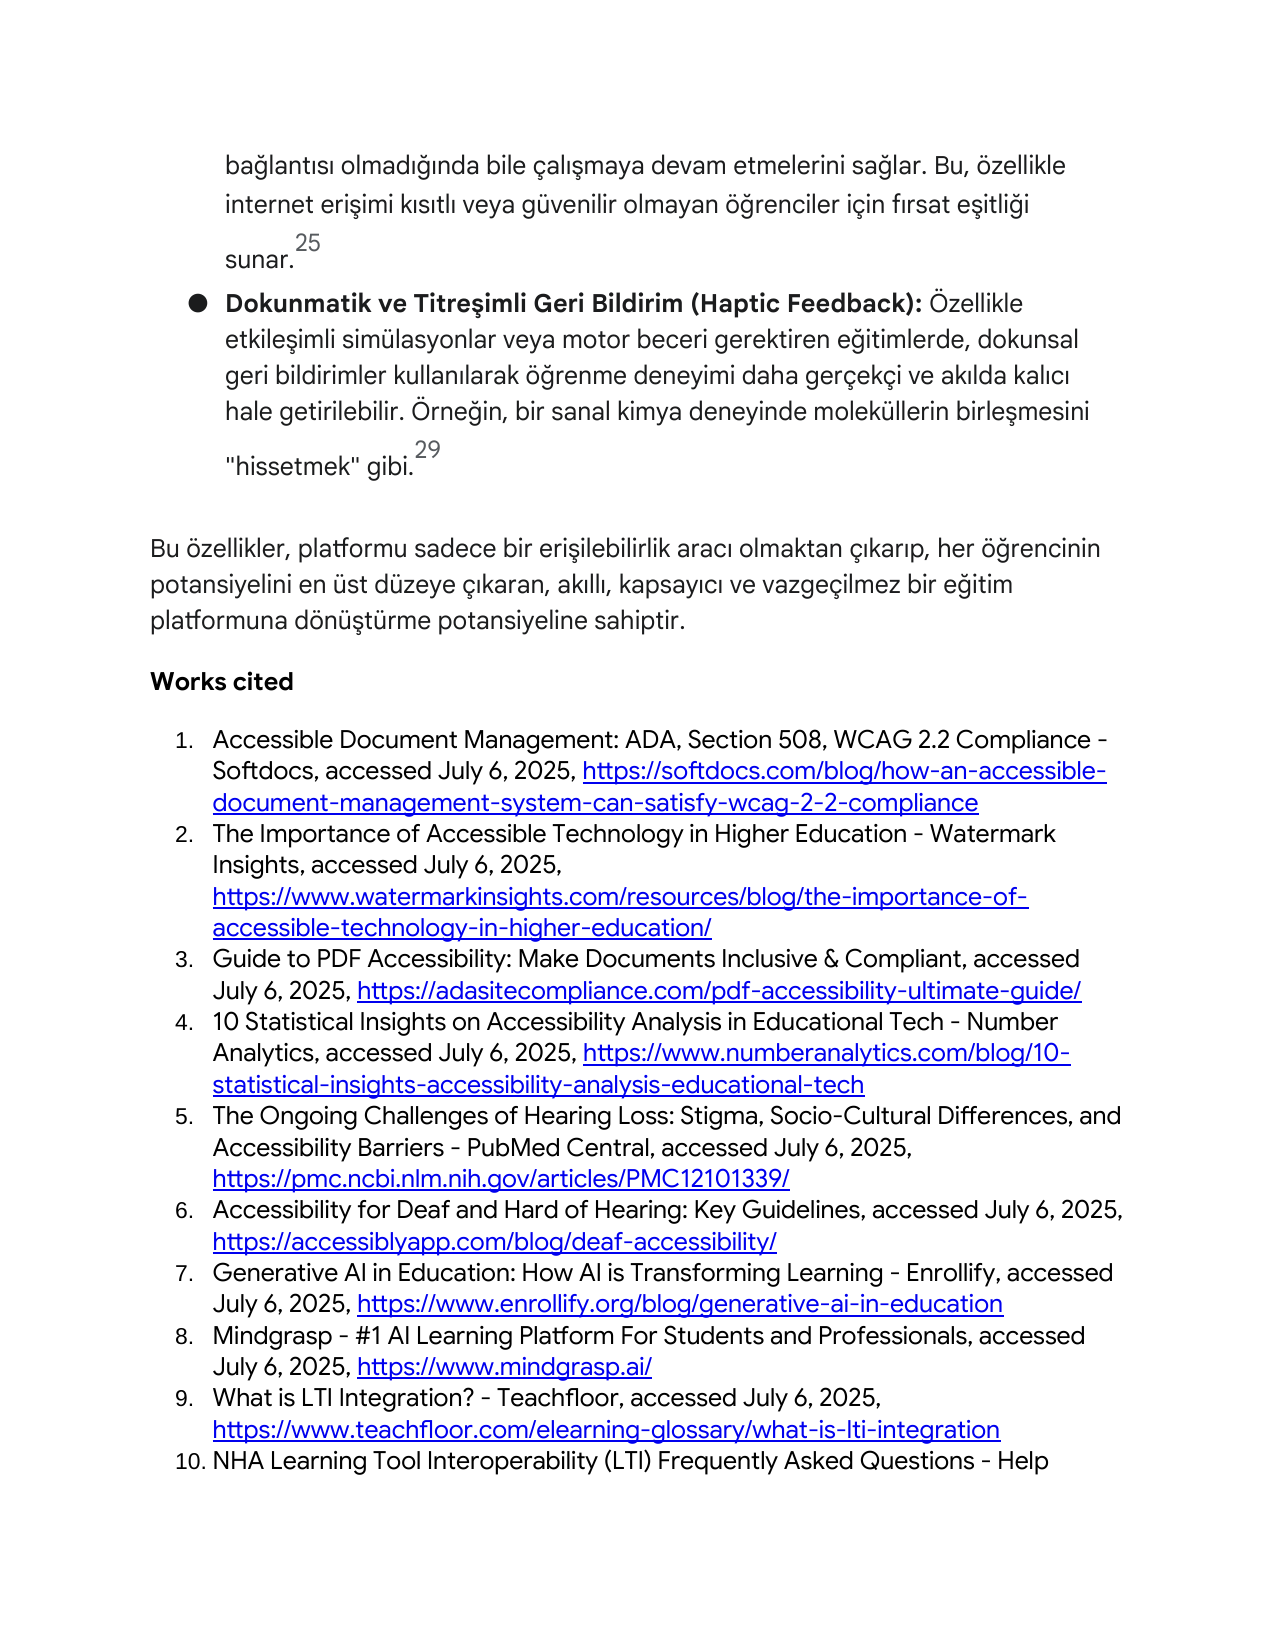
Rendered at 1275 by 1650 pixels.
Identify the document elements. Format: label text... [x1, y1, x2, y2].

list The Ongoing Challenges of Hearing Loss: Stigma, Socio-Cultural Differences, and Accessibility Barriers - PubMed Central, accessed July 6, 2025, https://pmc.ncbi.nlm.nih.gov/articles/PMC12101339/ [175, 1100, 1125, 1194]
list The Importance of Accessible Technology in Higher Education - Watermark Insights, accessed July 6, 2025, https://www.watermarkinsights.com/resources/blog/the-importance-of-accessible-technology-in-higher-education/ [175, 818, 1125, 944]
text Bu özellikler, platformu sadece bir erişilebilirlik aracı olmaktan çıkarıp, her öğrencinin potansiyelini en üst düzeye çıkaran, akıllı, kapsayıcı ve vazgeçilmez bir eğitim platformuna dönüştürme potansiyeline sahiptir. [150, 533, 1125, 637]
list Guide to PDF Accessibility: Make Documents Inclusive & Compliant, accessed July 6, 2025, https://adasitecompliance.com/pdf-accessibility-ultimate-guide/ [175, 944, 1125, 1006]
list Dokunmatik ve Titreşimli Geri Bildirim (Haptic Feedback): Özellikle etkileşimli simülasyonlar veya motor beceri gerektiren eğitimlerde, dokunsal geri bildirimler kullanılarak öğrenme deneyimi daha gerçekçi ve akılda kalıcı hale getirilebilir. Örneğin, bir sanal kimya deneyinde moleküllerin birleşmesini "hissetmek" gibi.29 [187, 288, 1125, 488]
list What is LTI Integration? - Teachfloor, accessed July 6, 2025, https://www.teachfloor.com/elearning-glossary/what-is-lti-integration [175, 1383, 1125, 1445]
list Mindgrasp - #1 AI Learning Platform For Students and Professionals, accessed July 6, 2025, https://www.mindgrasp.ai/ [175, 1320, 1125, 1383]
list Accessible Document Management: ADA, Section 508, WCAG 2.2 Compliance - Softdocs, accessed July 6, 2025, https://softdocs.com/blog/how-an-accessible-document-management-system-can-satisfy-wcag-2-2-compliance [175, 724, 1125, 818]
list 10 Statistical Insights on Accessibility Analysis in Educational Tech - Number Analytics, accessed July 6, 2025, https://www.numberanalytics.com/blog/10-statistical-insights-accessibility-analysis-educational-tech [175, 1006, 1125, 1100]
list Accessibility for Deaf and Hard of Hearing: Key Guidelines, accessed July 6, 2025, https://accessiblyapp.com/blog/deaf-accessibility/ [175, 1194, 1125, 1257]
subtitle Works cited [150, 666, 1125, 698]
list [187, 150, 1125, 281]
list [175, 1445, 1125, 1477]
list Generative AI in Education: How AI is Transforming Learning - Enrollify, accessed July 6, 2025, https://www.enrollify.org/blog/generative-ai-in-education [175, 1257, 1125, 1320]
